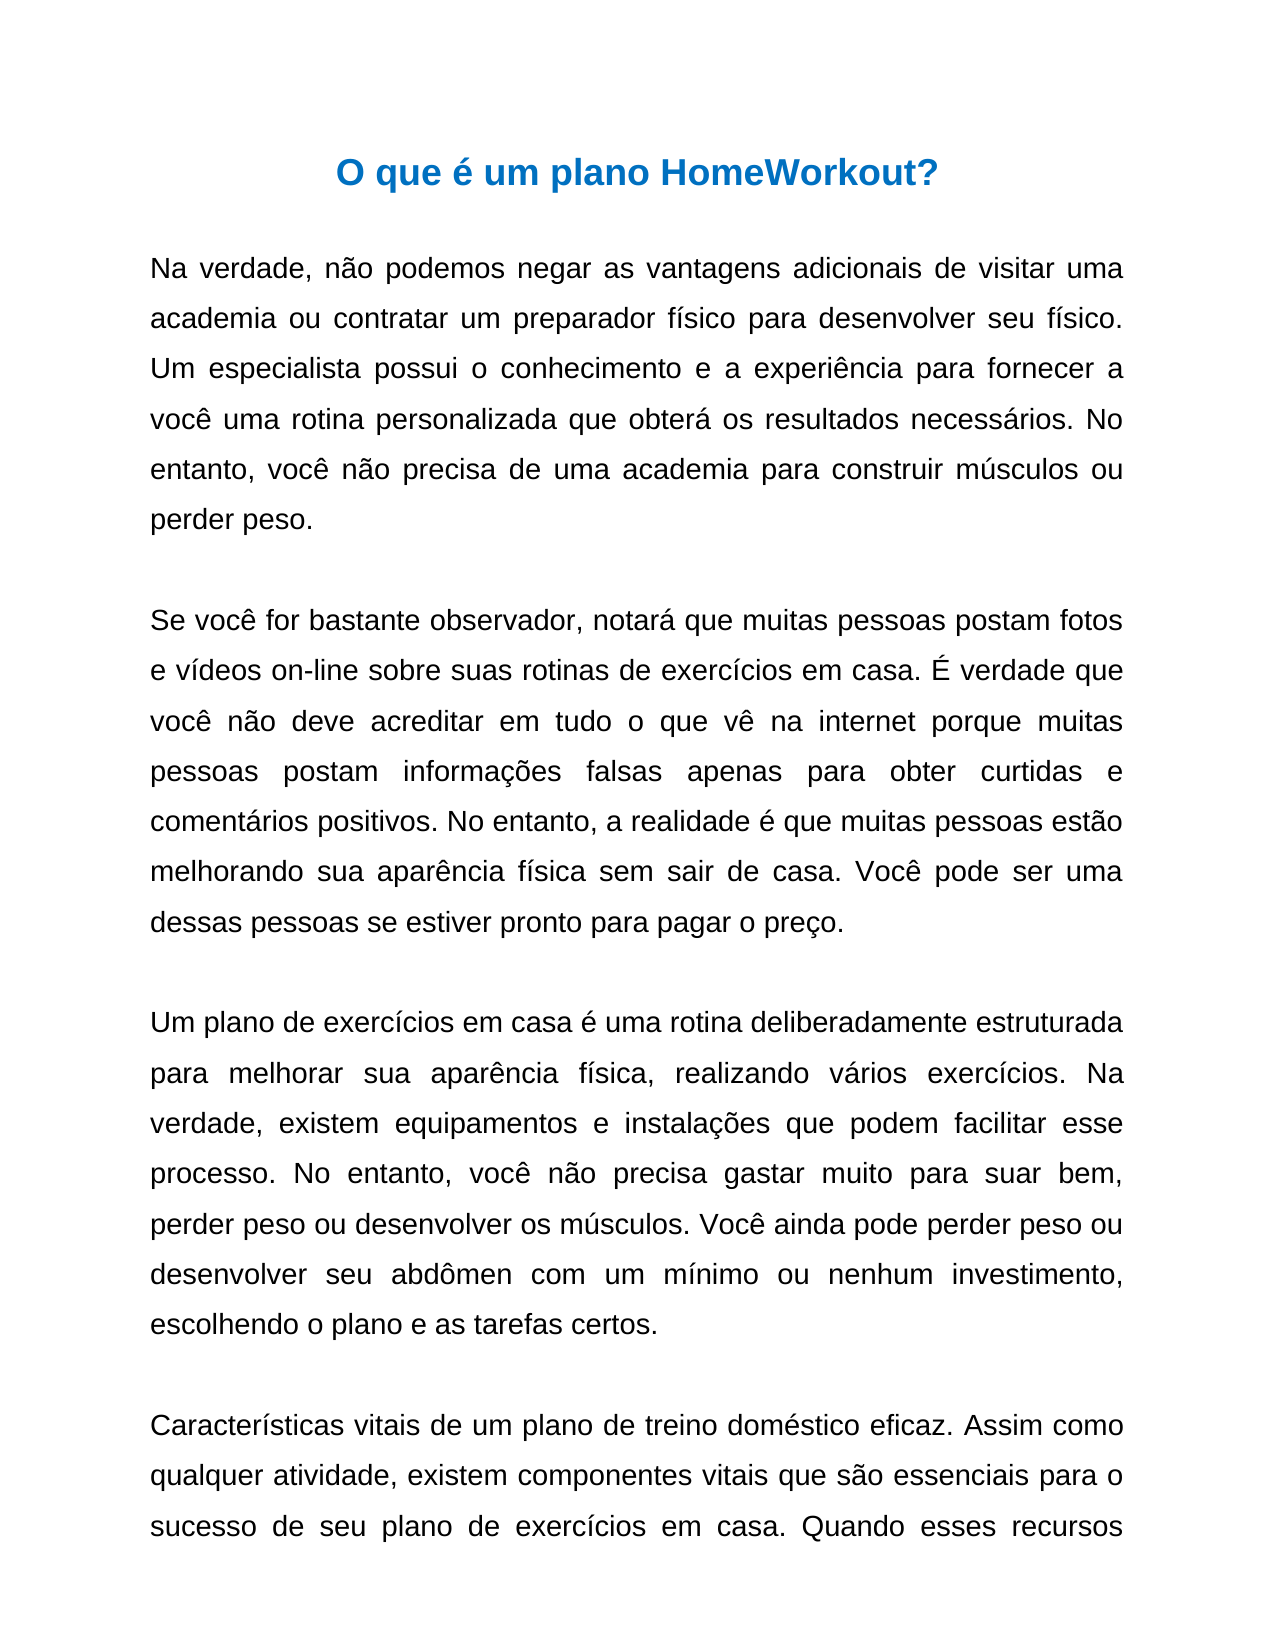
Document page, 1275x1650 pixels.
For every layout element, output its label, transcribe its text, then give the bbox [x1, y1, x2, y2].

text Na verdade, não podemos negar as vantagens adicionais de visitar uma academia ou contratar um preparador físico para desenvolver seu físico. Um especialista possui o conhecimento e a experiência para fornecer a você uma rotina personalizada que obterá os resultados necessários. No entanto, você não precisa de uma academia para construir músculos ou perder peso. [150, 251, 1125, 536]
text Um plano de exercícios em casa é uma rotina deliberadamente estruturada para melhorar sua aparência física, realizando vários exercícios. Na verdade, existem equipamentos e instalações que podem facilitar esse processo. No entanto, você não precisa gastar muito para suar bem, perder peso ou desenvolver os músculos. Você ainda pode perder peso ou desenvolver seu abdômen com um mínimo ou nenhum investimento, escolhendo o plano e as tarefas certos. [150, 1005, 1125, 1341]
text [150, 1408, 1125, 1542]
text Se você for bastante observador, notará que muitas pessoas postam fotos e vídeos on-line sobre suas rotinas de exercícios em casa. É verdade que você não deve acreditar em tudo o que vê na internet porque muitas pessoas postam informações falsas apenas para obter curtidas e comentários positivos. No entanto, a realidade é que muitas pessoas estão melhorando sua aparência física sem sair de casa. Você pode ser uma dessas pessoas se estiver pronto para pagar o preço. [150, 603, 1125, 938]
text O que é um plano HomeWorkout? [150, 150, 1125, 193]
